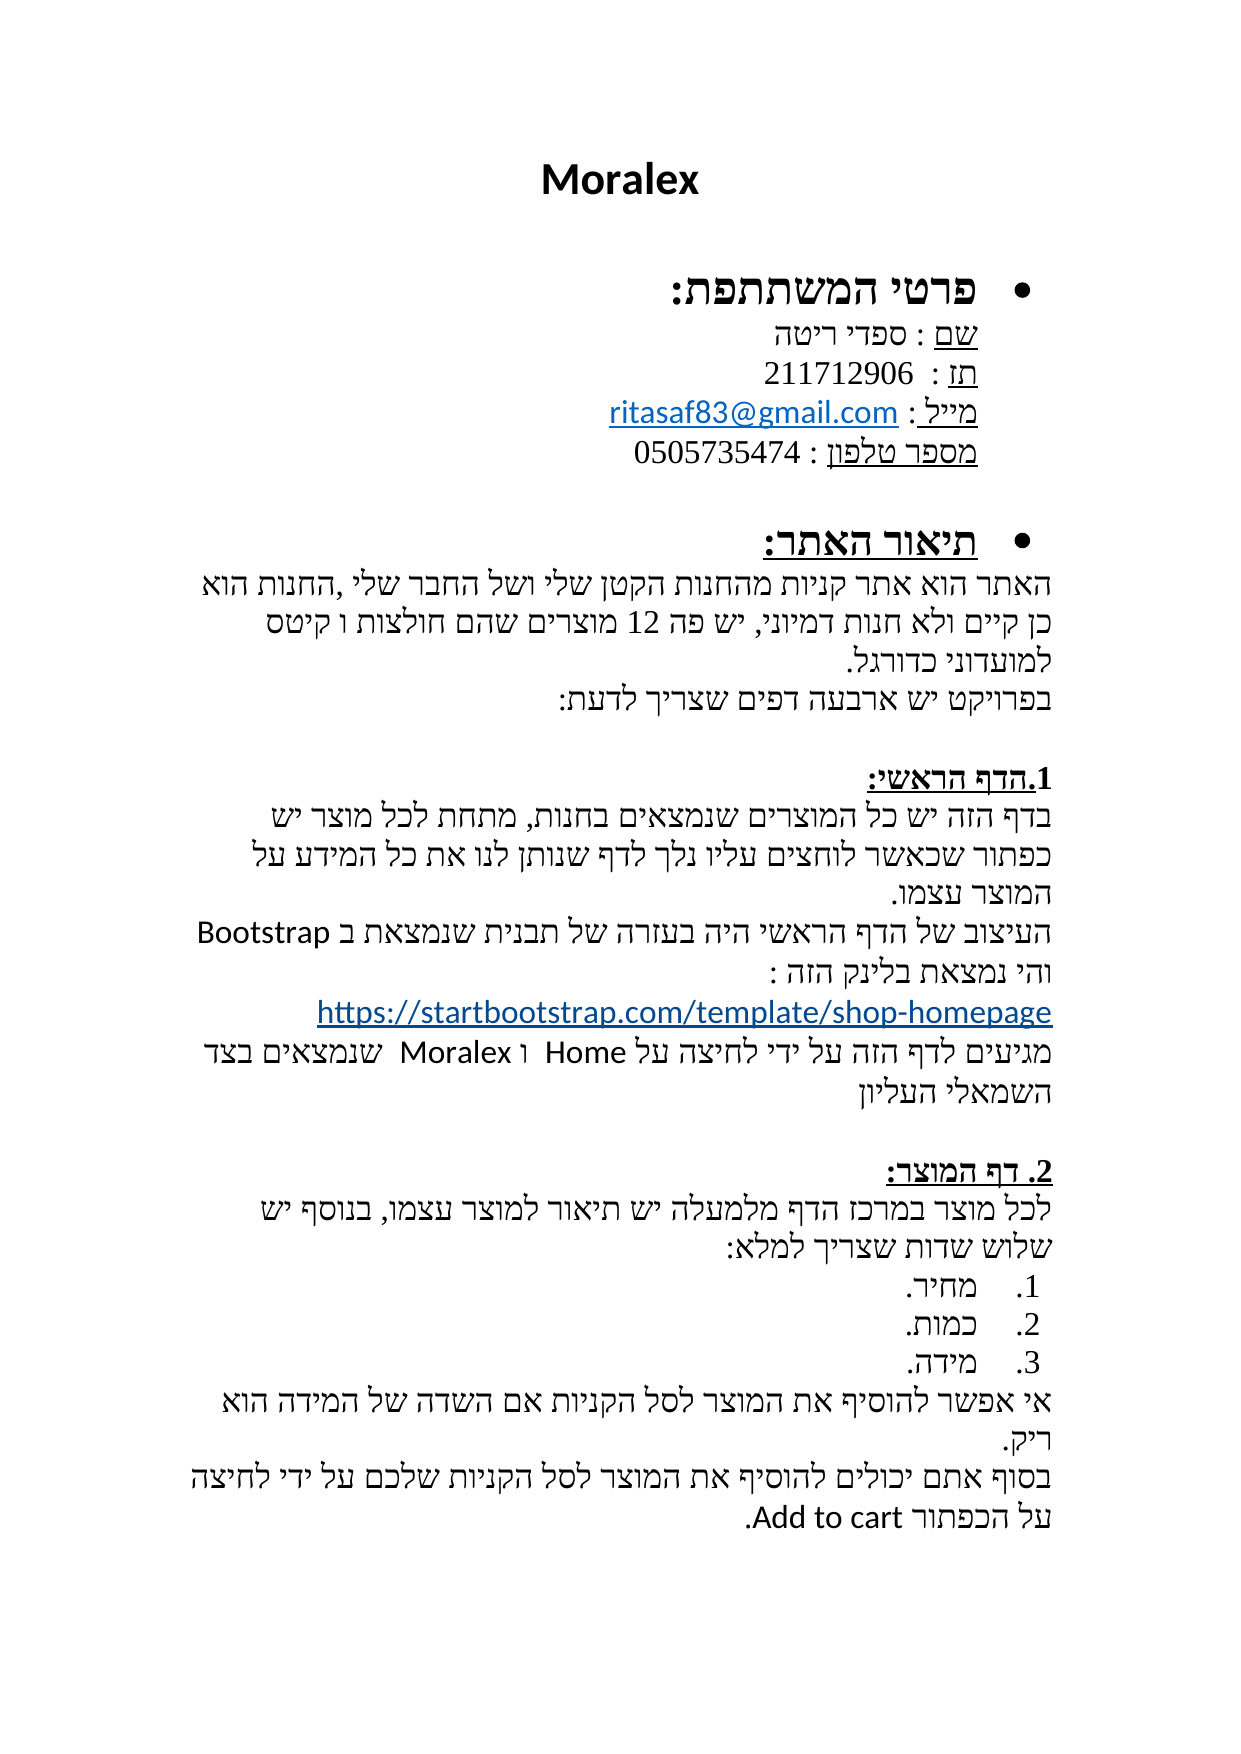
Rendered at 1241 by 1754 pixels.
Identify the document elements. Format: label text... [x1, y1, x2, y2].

text אי אפשר להוסיף את המוצר לסל הקניות אם השדה של המידה הוא ריק. [187, 1381, 1053, 1458]
text לכל מוצר במרכז הדף מלמעלה יש תיאור למוצר עצמו, בנוסף יש שלוש שדות שצריך למלא: [187, 1189, 1053, 1266]
list שם : ספדי ריטה תז : 211712906 [187, 314, 978, 391]
list מידה. [187, 1343, 1015, 1381]
text בדף הזה יש כל המוצרים שנמצאים בחנות, מתחת לכל מוצר יש כפתור שכאשר לוחצים עליו נלך לדף שנותן לנו את כל המידע על המוצר עצמו. [187, 797, 1053, 912]
list פרטי המשתתפת: [187, 262, 1015, 314]
text העיצוב של הדף הראשי היה בעזרה של תבנית שנמצאת ב Bootstrap והי נמצאת בלינק הזה : https://startbootstrap.com/template/shop-homepage [187, 912, 1053, 1031]
text Moralex [187, 150, 1053, 206]
text בפרויקט יש ארבעה דפים שצריך לדעת: [187, 679, 1053, 717]
list תיאור האתר: [187, 516, 1015, 564]
text מגיעים לדף הזה על ידי לחיצה על Home ו Moralex שנמצאים בצד השמאלי העליון [187, 1031, 1053, 1110]
list מחיר. [187, 1266, 1015, 1304]
text 2. דף המוצר: [187, 1151, 1053, 1189]
text בסוף אתם יכולים להוסיף את המוצר לסל הקניות שלכם על ידי לחיצה על הכפתור Add to cart. [187, 1458, 1053, 1537]
text 1.הדף הראשי: [187, 758, 1053, 797]
list כמות. [187, 1304, 1015, 1343]
list מספר טלפון : 0505735474 [187, 432, 978, 470]
list מייל : ritasaf83@gmail.com [187, 391, 978, 432]
text האתר הוא אתר קניות מהחנות הקטן שלי ושל החבר שלי ,החנות הוא כן קיים ולא חנות דמיוני, יש פה 12 מוצרים שהם חולצות ו קיטס למועדוני כדורגל. [187, 564, 1053, 679]
